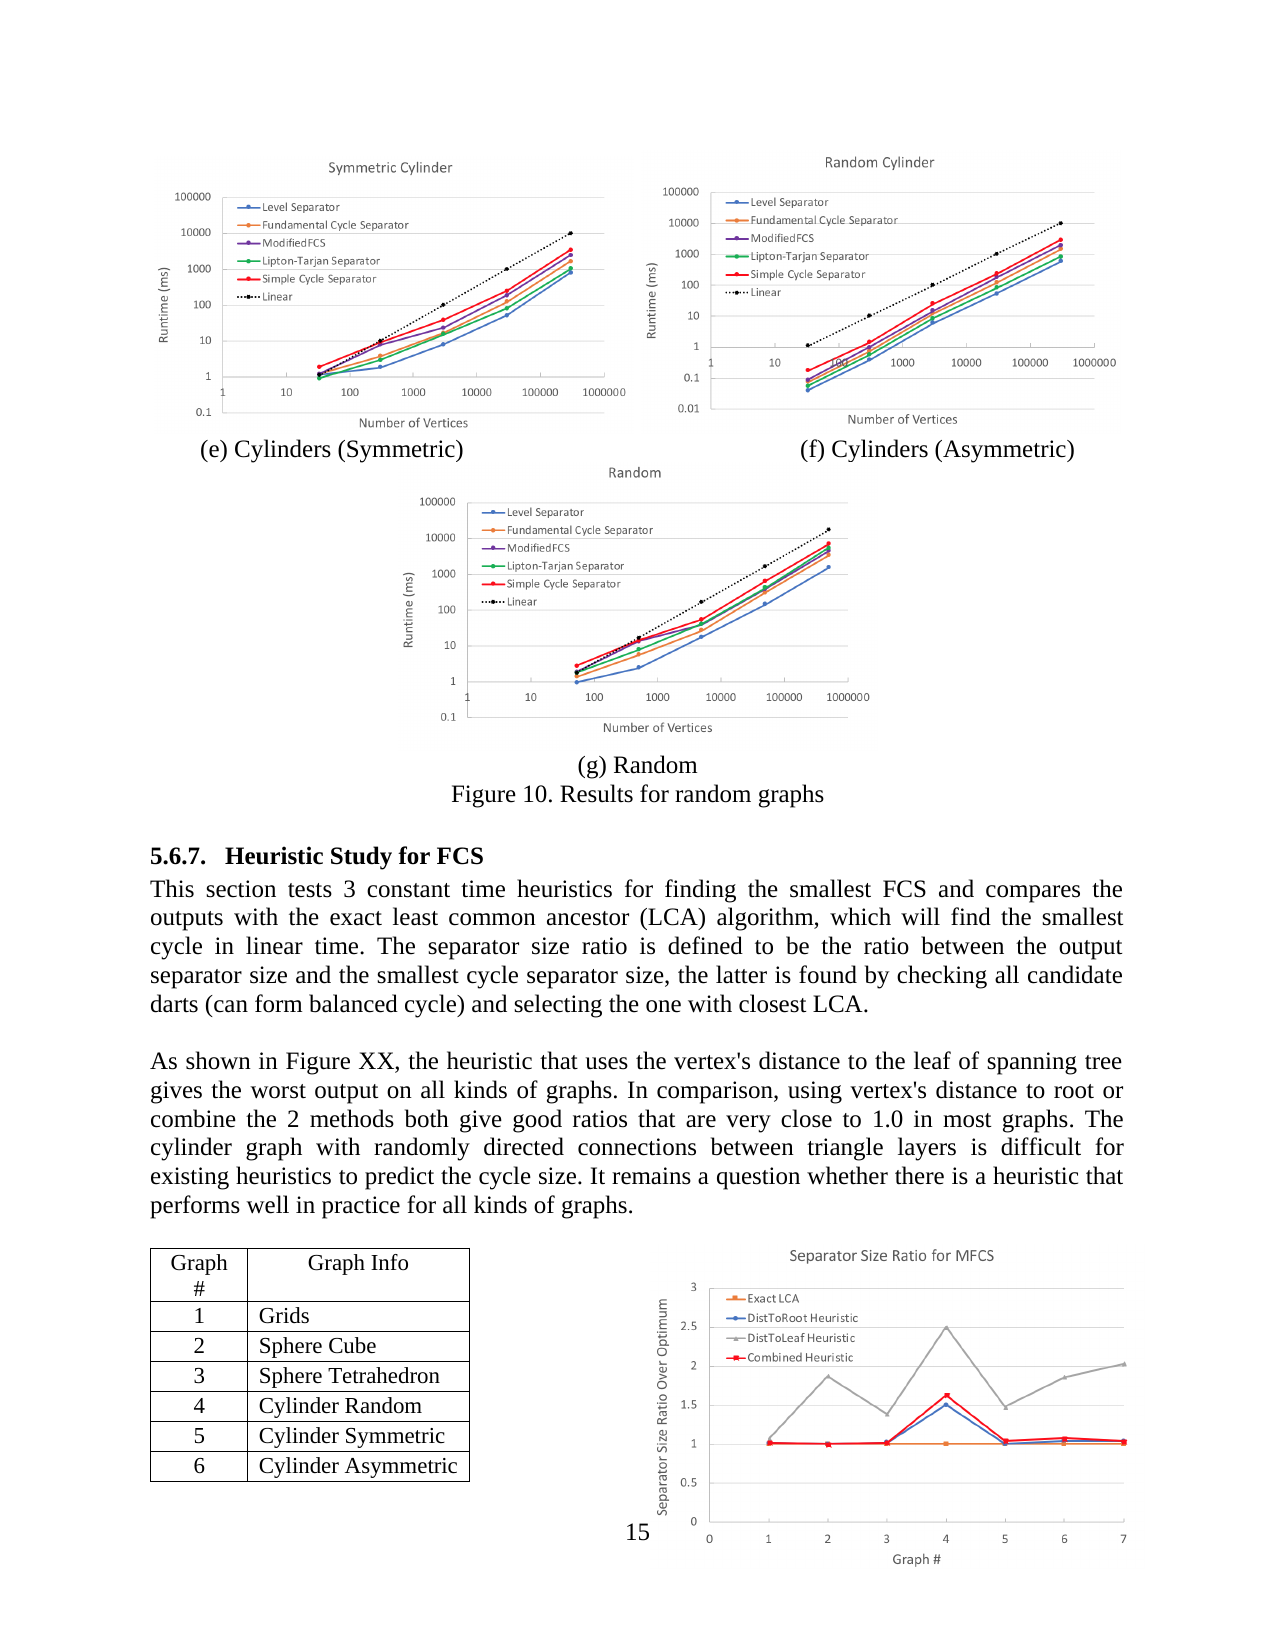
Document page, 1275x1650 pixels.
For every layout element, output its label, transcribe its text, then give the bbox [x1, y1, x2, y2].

table_cell 1 [151, 1302, 247, 1331]
table_cell Cylinder Symmetric [248, 1422, 469, 1451]
table_header Graph Info [248, 1249, 469, 1301]
table_cell 6 [151, 1452, 247, 1481]
subtitle Heuristic Study for FCS [150, 841, 1125, 869]
table_cell Cylinder Asymmetric [248, 1452, 469, 1481]
picture [650, 1244, 1145, 1569]
text Figure 10. Results for random graphs [150, 779, 1125, 808]
table_cell 2 [151, 1332, 247, 1361]
table_cell Cylinder Random [248, 1392, 469, 1421]
table_cell Grids [248, 1302, 469, 1331]
table_cell Sphere Cube [248, 1332, 469, 1361]
text (e) Cylinders (Symmetric) (f) Cylinders (Asymmetric) [150, 434, 1125, 463]
table_cell 5 [151, 1422, 247, 1451]
text As shown in Figure XX, the heuristic that uses the vertex's distance to the leaf of spanning tree gives the worst output on all kinds of graphs. In comparison, using vertex's distance to root or combine the 2 methods both give good ratios that are very close to 1.0 in most graphs. The cylinder graph with randomly directed connections between triangle layers is difficult for existing heuristics to predict the cycle size. It remains a question whether there is a heuristic that performs well in practice for all kinds of graphs. [150, 1046, 1125, 1219]
table_header Graph # [151, 1249, 247, 1301]
text (g) Random [150, 750, 1125, 779]
table_cell Sphere Tetrahedron [248, 1362, 469, 1391]
table_cell 4 [151, 1392, 247, 1421]
picture [397, 462, 878, 751]
table_cell 3 [151, 1362, 247, 1391]
picture [640, 150, 1121, 434]
picture [154, 156, 635, 434]
text This section tests 3 constant time heuristics for finding the smallest FCS and compares the outputs with the exact least common ancestor (LCA) algorithm, which will find the smallest cycle in linear time. The separator size ratio is defined to be the ratio between the output separator size and the smallest cycle separator size, the latter is found by checking all candidate darts (can form balanced cycle) and selecting the one with closest LCA. [150, 874, 1125, 1017]
